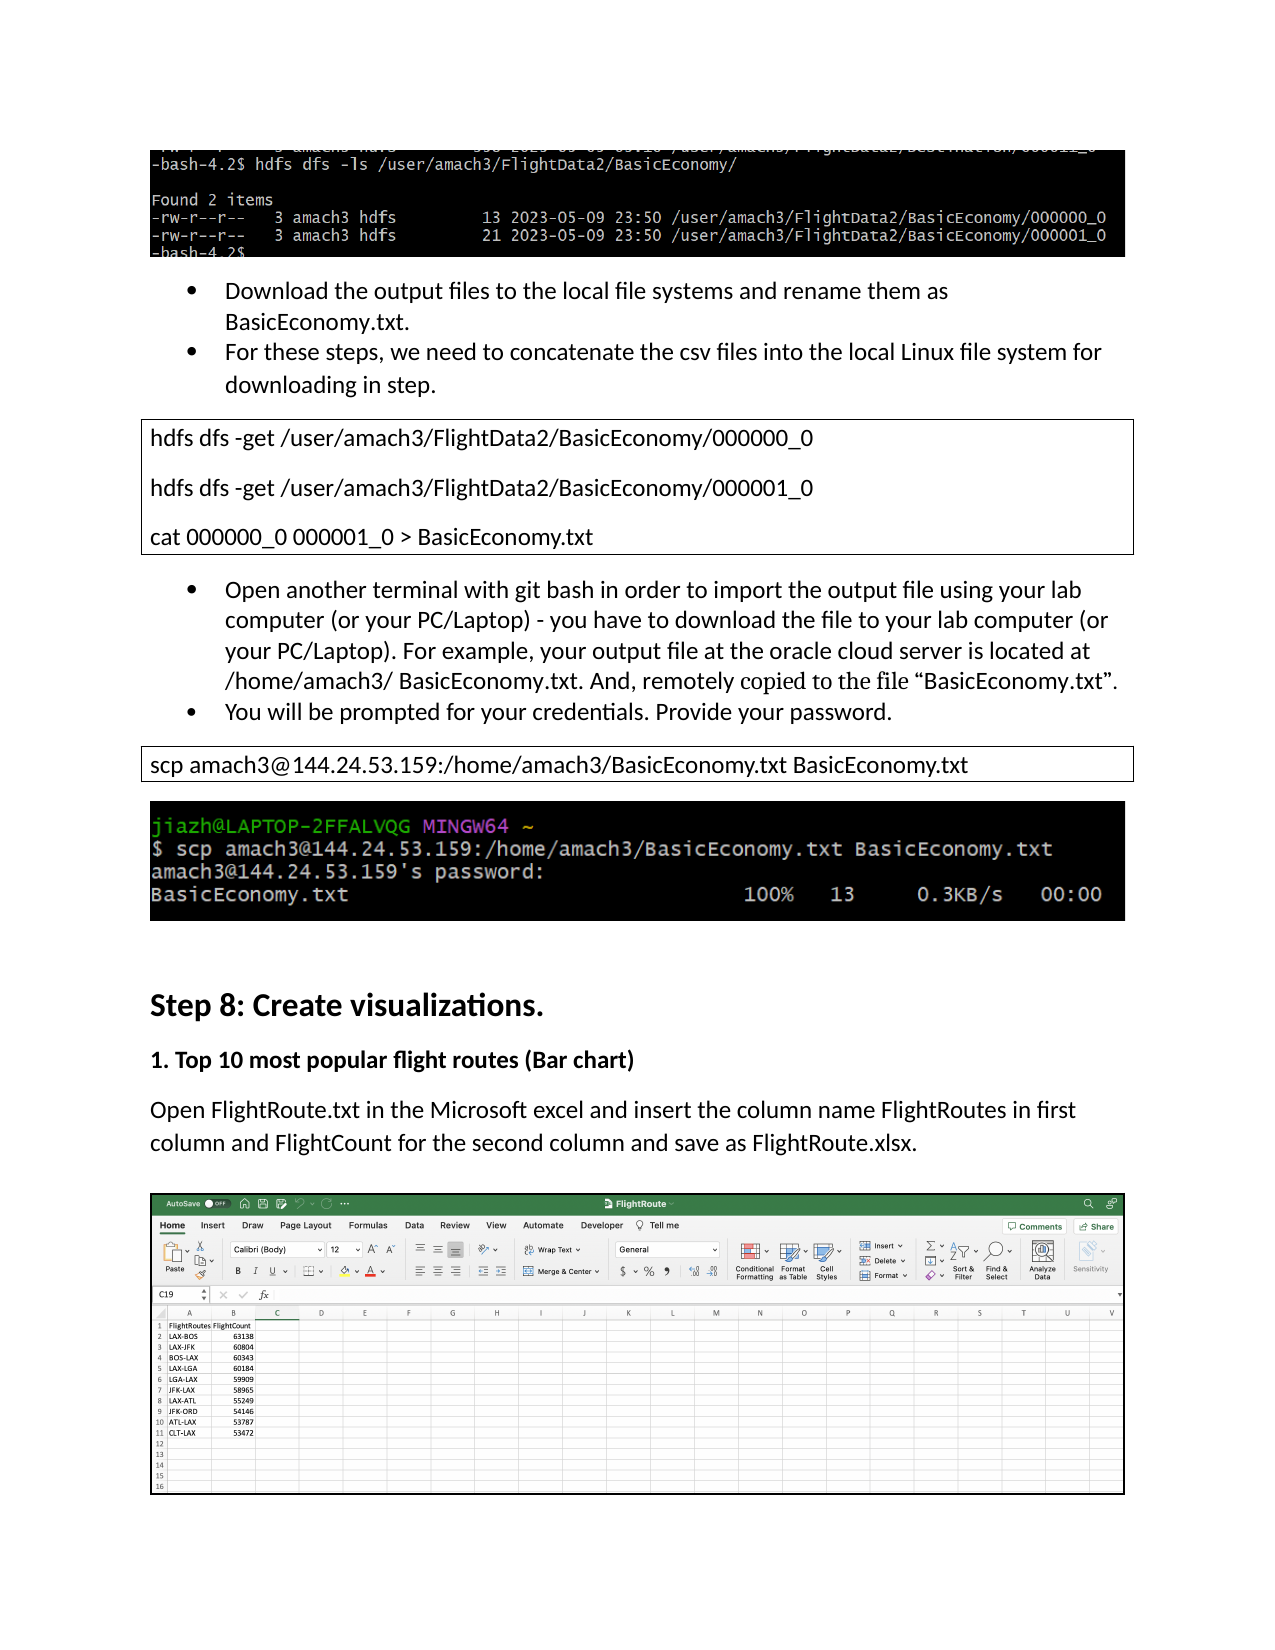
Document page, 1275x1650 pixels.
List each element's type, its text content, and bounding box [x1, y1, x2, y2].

text hdfs dfs -get /user/amach3/FlightData2/BasicEconomy/000000_0 [142, 420, 1133, 453]
list For these steps, we need to concatenate the csv files into the local Linux file system for downloading in step. [187, 336, 1125, 400]
picture [150, 801, 1125, 921]
list Open another terminal with git bash in order to import the output file using your lab computer (or your PC/Laptop) - you have to download the file to your lab computer (or your PC/Laptop). For example, your output file at the oracle cloud server is located at /home/amach3/ BasicEconomy.txt. And, remotely copied to the file “BasicEconomy.txt”. [187, 574, 1125, 696]
picture [152, 1195, 1123, 1493]
text hdfs dfs -get /user/amach3/FlightData2/BasicEconomy/000001_0 [142, 468, 1133, 502]
text cat 000000_0 000001_0 > BasicEconomy.txt [142, 518, 1133, 554]
picture [150, 150, 1125, 257]
list Open FlightRoute.txt in the Microsoft excel and insert the column name FlightRoutes in first column and FlightCount for the second column and save as FlightRoute.xlsx. [150, 1094, 1125, 1157]
list Step 8: Create visualizations. [150, 983, 1125, 1024]
list Download the output files to the local file systems and rename them as BasicEconomy.txt. [187, 275, 1125, 336]
list You will be prompted for your credentials. Provide your password. [187, 696, 1125, 727]
text 1. Top 10 most popular flight routes (Bar chart) [150, 1044, 1125, 1075]
text scp amach3@144.24.53.159:/home/amach3/BasicEconomy.txt BasicEconomy.txt [142, 747, 1133, 781]
